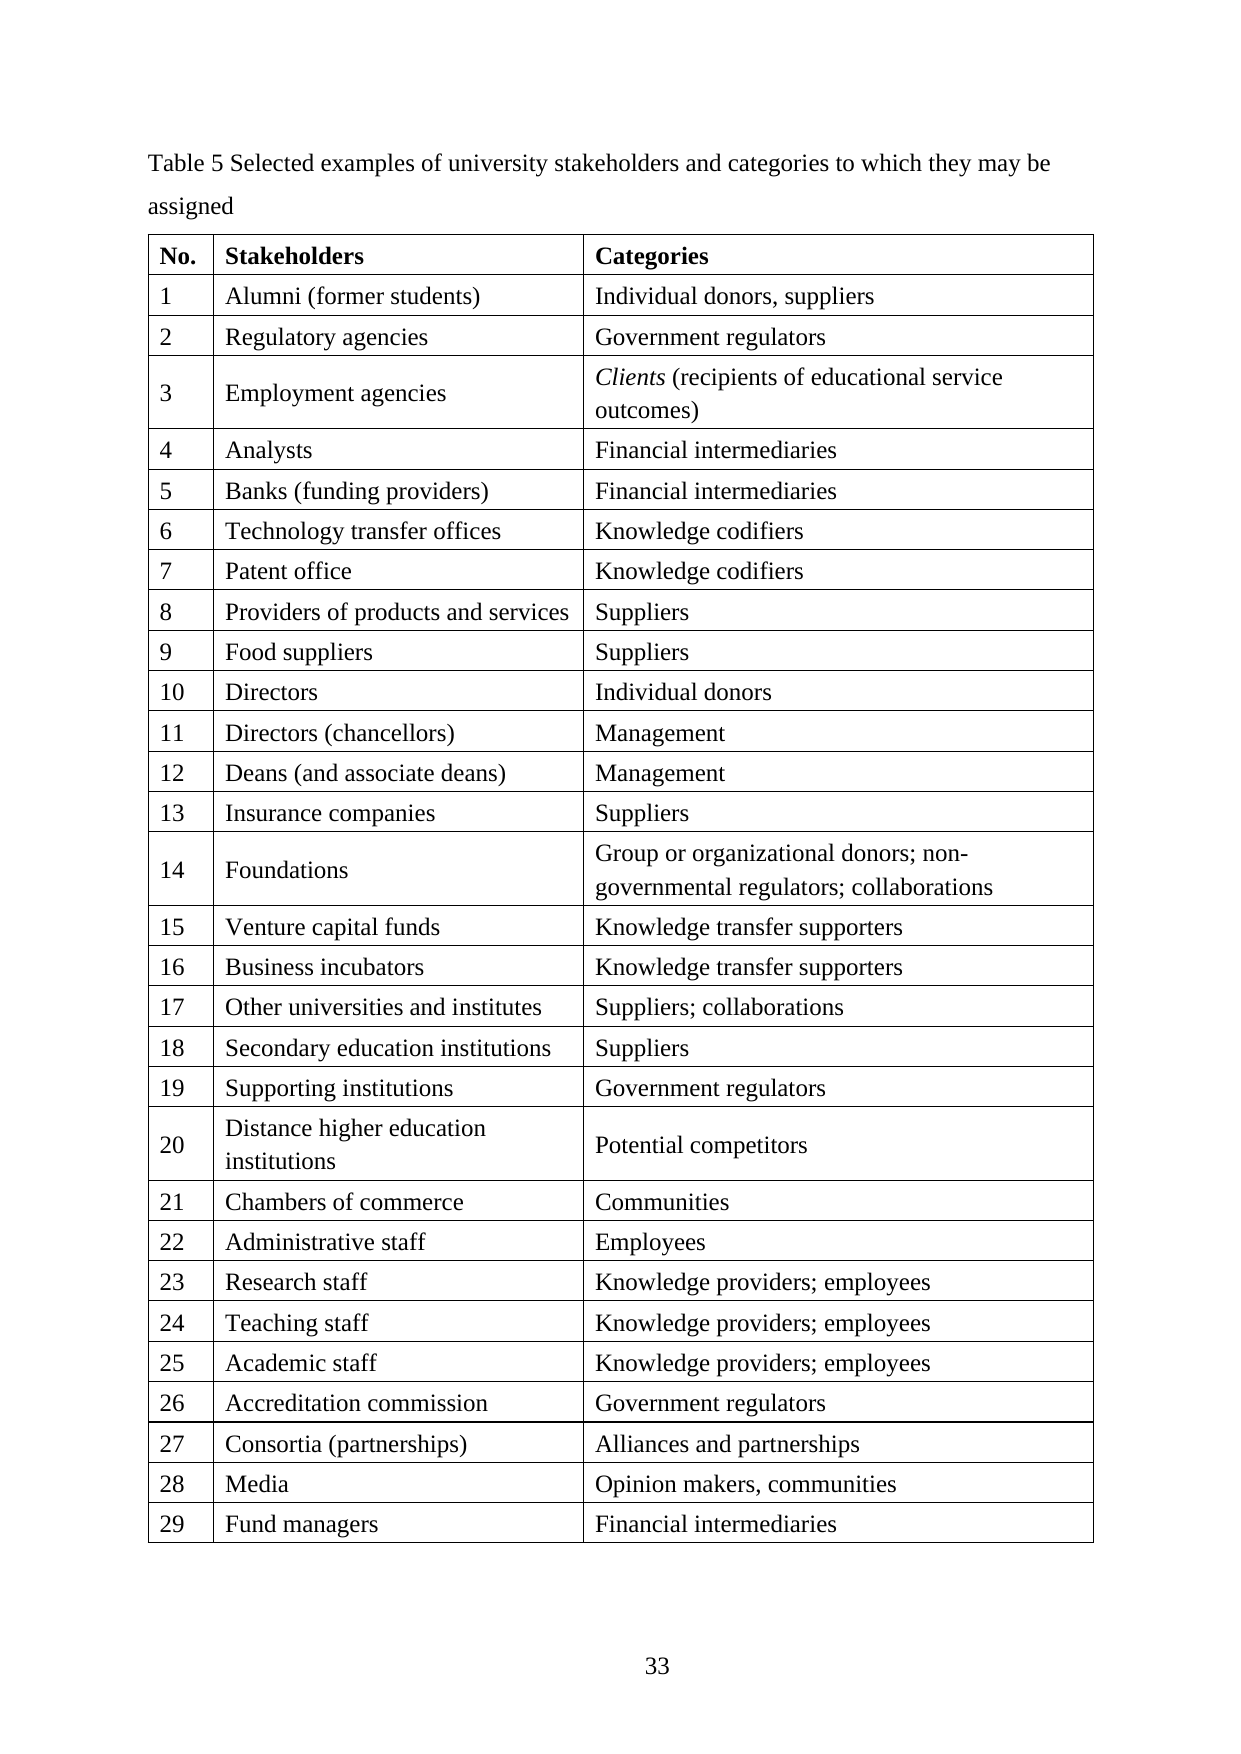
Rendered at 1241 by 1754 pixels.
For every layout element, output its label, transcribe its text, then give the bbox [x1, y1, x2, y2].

table_cell Suppliers [584, 1027, 1093, 1066]
table_cell Banks (funding providers) [214, 470, 583, 509]
table_cell 26 [149, 1382, 213, 1421]
table_cell Accreditation commission [214, 1382, 583, 1421]
table_cell 23 [149, 1261, 213, 1300]
table_cell 3 [149, 356, 213, 428]
table_cell 8 [149, 590, 213, 630]
table_cell Consortia (partnerships) [214, 1423, 583, 1462]
table_cell 10 [149, 671, 213, 710]
table_cell Suppliers [584, 590, 1093, 630]
table_cell 7 [149, 550, 213, 589]
table_cell Management [584, 752, 1093, 791]
table_cell Fund managers [214, 1503, 583, 1542]
table_cell 14 [149, 832, 213, 904]
table_cell Government regulators [584, 316, 1093, 355]
table_cell Food suppliers [214, 631, 583, 670]
table_cell Suppliers [584, 631, 1093, 670]
table_cell Distance higher education institutions [214, 1107, 583, 1179]
table_cell Management [584, 711, 1093, 751]
table_cell 19 [149, 1067, 213, 1106]
table_cell Suppliers; collaborations [584, 986, 1093, 1026]
table_cell Knowledge codifiers [584, 550, 1093, 589]
table_cell Alumni (former students) [214, 275, 583, 314]
table_cell 13 [149, 792, 213, 831]
table_cell 15 [149, 906, 213, 945]
table_cell Venture capital funds [214, 906, 583, 945]
table_cell Communities [584, 1181, 1093, 1220]
table_cell 4 [149, 429, 213, 468]
table_cell 11 [149, 711, 213, 751]
table_cell Directors [214, 671, 583, 710]
table_cell 17 [149, 986, 213, 1026]
table_cell 18 [149, 1027, 213, 1066]
table_cell 25 [149, 1342, 213, 1381]
table_cell Analysts [214, 429, 583, 468]
table_cell 22 [149, 1221, 213, 1260]
table_cell Individual donors [584, 671, 1093, 710]
table_cell Opinion makers, communities [584, 1463, 1093, 1502]
table_header Stakeholders [214, 235, 583, 274]
table_cell Knowledge providers; employees [584, 1342, 1093, 1381]
table_cell Financial intermediaries [584, 470, 1093, 509]
table_cell Insurance companies [214, 792, 583, 831]
table_cell 21 [149, 1181, 213, 1220]
table_cell Chambers of commerce [214, 1181, 583, 1220]
table_cell Government regulators [584, 1067, 1093, 1106]
table_cell Academic staff [214, 1342, 583, 1381]
table_cell 12 [149, 752, 213, 791]
table_cell 5 [149, 470, 213, 509]
table_cell Other universities and institutes [214, 986, 583, 1026]
table_header No. [149, 235, 213, 274]
table_cell Research staff [214, 1261, 583, 1300]
table_cell Administrative staff [214, 1221, 583, 1260]
table_cell Regulatory agencies [214, 316, 583, 355]
table_cell Potential competitors [584, 1107, 1093, 1179]
table_cell Suppliers [584, 792, 1093, 831]
table_cell Patent office [214, 550, 583, 589]
table_cell Foundations [214, 832, 583, 904]
table_cell 29 [149, 1503, 213, 1542]
table_cell Knowledge transfer supporters [584, 906, 1093, 945]
table_cell Deans (and associate deans) [214, 752, 583, 791]
table_cell 24 [149, 1301, 213, 1341]
table_cell Directors (chancellors) [214, 711, 583, 751]
table_cell Technology transfer offices [214, 510, 583, 549]
table_cell 6 [149, 510, 213, 549]
table_cell 2 [149, 316, 213, 355]
table_cell Knowledge providers; employees [584, 1261, 1093, 1300]
table_cell 9 [149, 631, 213, 670]
table_cell 27 [149, 1423, 213, 1462]
table_cell Clients (recipients of educational service outcomes) [584, 356, 1093, 428]
text Table 5 Selected examples of university stakeholders and categories to which they may be assigned [148, 148, 1093, 219]
table_cell Group or organizational donors; non-governmental regulators; collaborations [584, 832, 1093, 904]
table_cell Knowledge codifiers [584, 510, 1093, 549]
table_cell Employment agencies [214, 356, 583, 428]
table_cell 28 [149, 1463, 213, 1502]
table_cell 16 [149, 946, 213, 985]
table_header Categories [584, 235, 1093, 274]
table_cell Media [214, 1463, 583, 1502]
table_cell 1 [149, 275, 213, 314]
table_cell Supporting institutions [214, 1067, 583, 1106]
table_cell Financial intermediaries [584, 1503, 1093, 1542]
table_cell Secondary education institutions [214, 1027, 583, 1066]
table_cell Knowledge providers; employees [584, 1301, 1093, 1341]
table_cell Financial intermediaries [584, 429, 1093, 468]
table_cell Providers of products and services [214, 590, 583, 630]
table_cell Teaching staff [214, 1301, 583, 1341]
table_cell 20 [149, 1107, 213, 1179]
table_cell Business incubators [214, 946, 583, 985]
table_cell Employees [584, 1221, 1093, 1260]
table_cell Government regulators [584, 1382, 1093, 1421]
table_cell Knowledge transfer supporters [584, 946, 1093, 985]
table_cell Alliances and partnerships [584, 1423, 1093, 1462]
table_cell Individual donors, suppliers [584, 275, 1093, 314]
